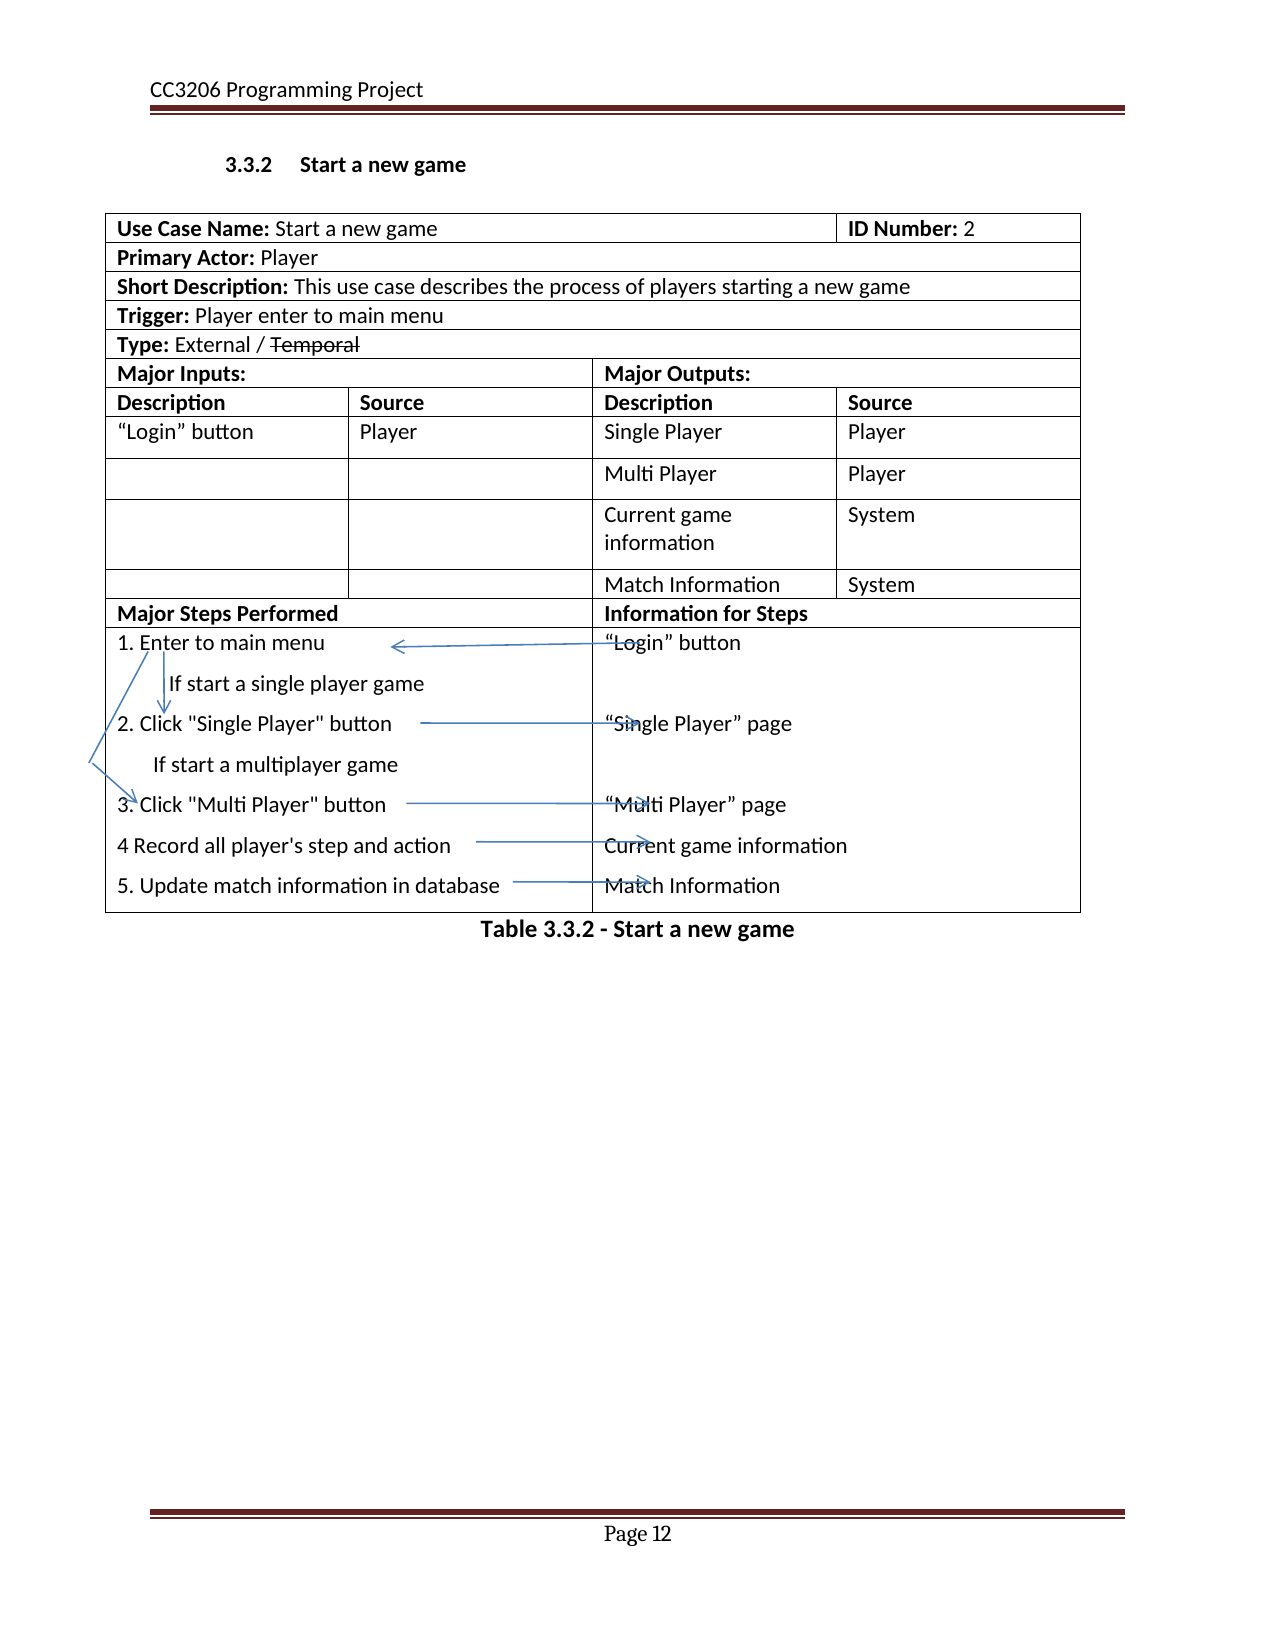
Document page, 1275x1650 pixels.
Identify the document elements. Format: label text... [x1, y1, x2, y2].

table_cell [349, 570, 592, 598]
table_cell Match Information [593, 570, 836, 598]
table_cell Major Steps Performed [106, 599, 592, 627]
table_cell [349, 500, 592, 569]
text 3.3.2 Start a new game [150, 150, 1125, 178]
table_cell Type: External / Temporal [106, 330, 1080, 358]
table_cell Description [593, 388, 836, 416]
table_cell Trigger: Player enter to main menu [106, 301, 1080, 329]
text Table 3.3.2 - Start a new game [150, 913, 1125, 943]
table_cell [349, 459, 592, 499]
table_cell Player [837, 459, 1080, 499]
table_cell “Login” button “Single Player” page “Multi Player” page Current game information Match Information [593, 628, 1080, 912]
table_cell 1. Enter to main menu If start a single player game 2. Click "Single Player" button If start a multiplayer game 3. Click "Multi Player" button 4 Record all player's step and action 5. Update match information in database [106, 628, 592, 912]
table_cell Source [349, 388, 592, 416]
table_cell Major Outputs: [593, 359, 1080, 387]
table_header ID Number: 2 [837, 214, 1080, 242]
table_header Use Case Name: Start a new game [106, 214, 836, 242]
table_cell Single Player [593, 417, 836, 458]
table_cell Current game information [593, 500, 836, 569]
table_cell Player [837, 417, 1080, 458]
table_cell Description [106, 388, 348, 416]
table_cell Primary Actor: Player [106, 243, 1080, 271]
table_cell Player [349, 417, 592, 458]
table_cell [106, 500, 348, 569]
table_cell Source [837, 388, 1080, 416]
table_cell Multi Player [593, 459, 836, 499]
table_cell [106, 570, 348, 598]
table_cell [106, 459, 348, 499]
table_cell Major Inputs: [106, 359, 592, 387]
table_cell “Login” button [106, 417, 348, 458]
table_cell Short Description: This use case describes the process of players starting a new game [106, 272, 1080, 300]
table_cell System [837, 500, 1080, 569]
table_cell System [837, 570, 1080, 598]
table_cell Information for Steps [593, 599, 1080, 627]
